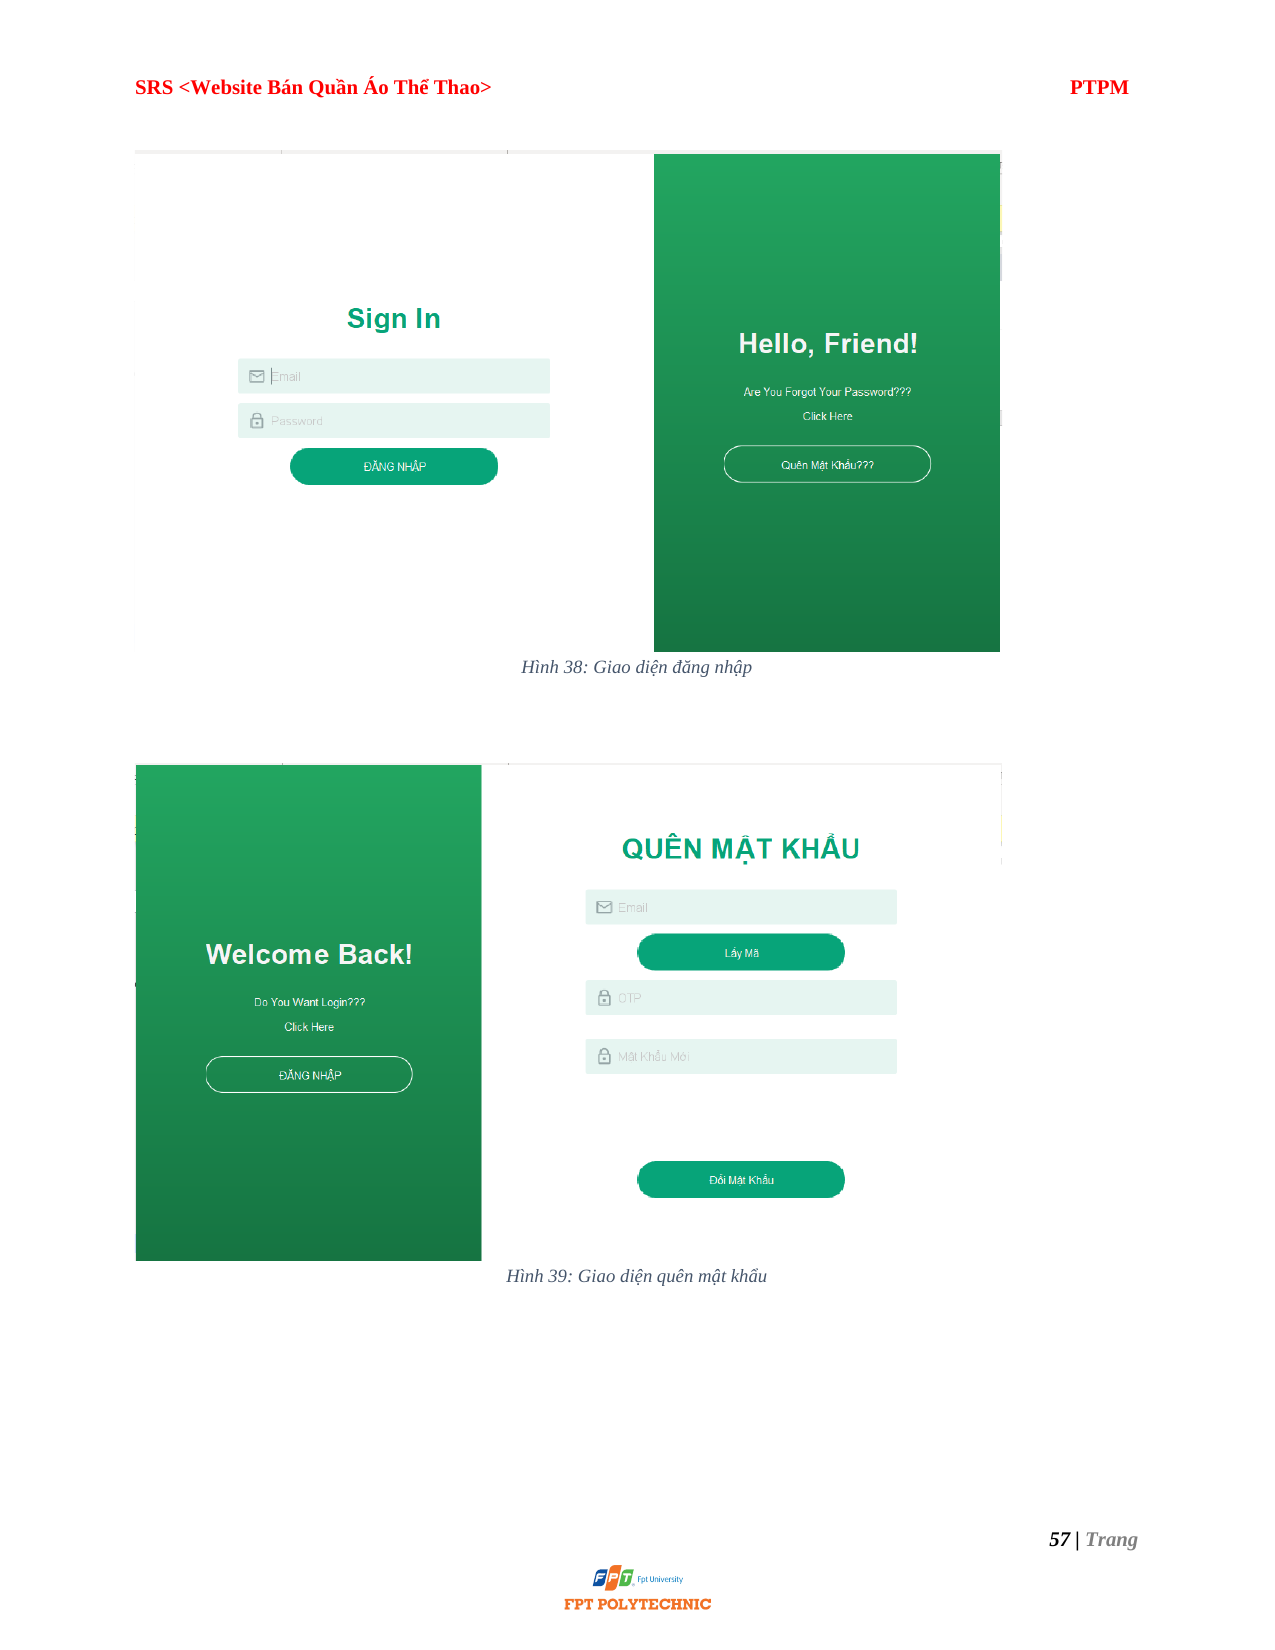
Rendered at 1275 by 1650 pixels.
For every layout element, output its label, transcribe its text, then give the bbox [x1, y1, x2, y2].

picture [134, 763, 1002, 1261]
picture [134, 150, 1003, 652]
picture [563, 1555, 712, 1628]
